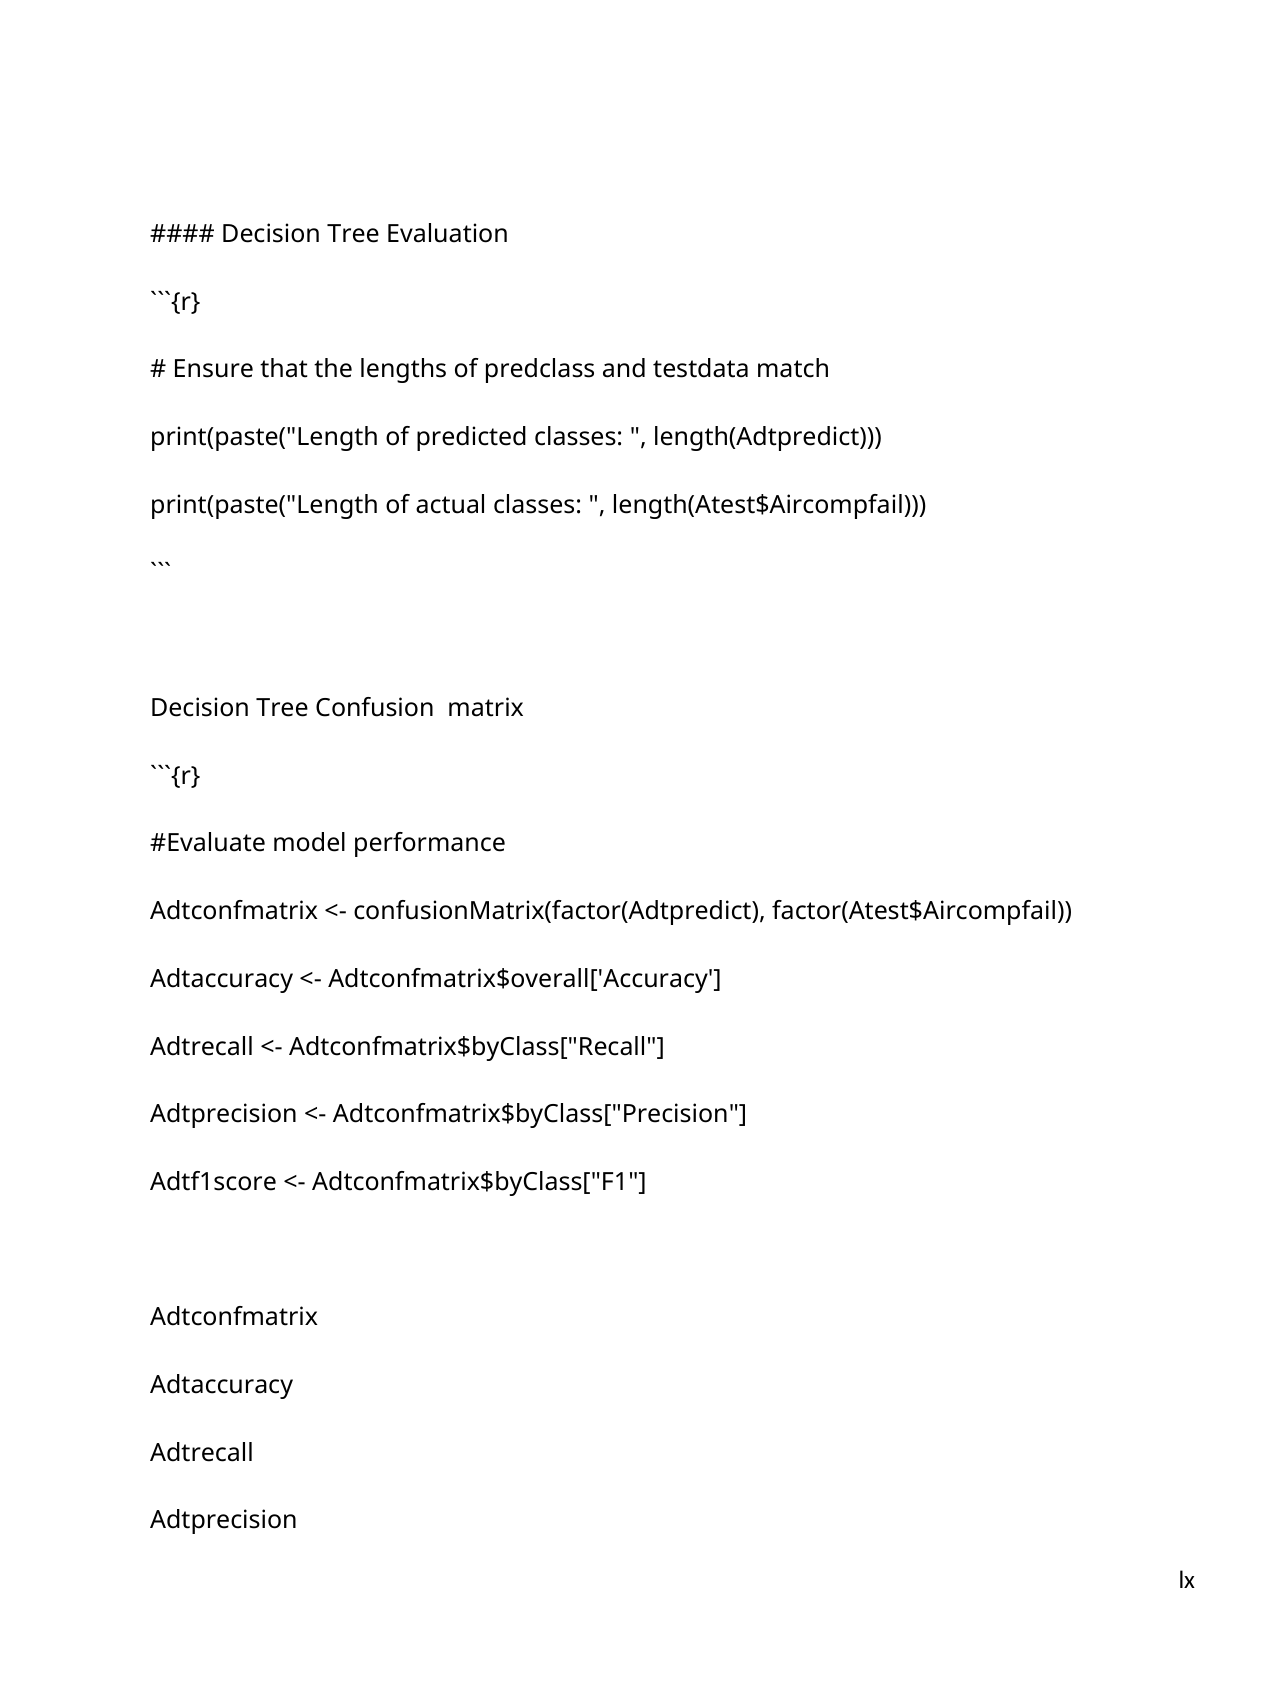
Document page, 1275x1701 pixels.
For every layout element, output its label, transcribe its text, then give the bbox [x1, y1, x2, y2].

text print(paste("Length of actual classes: ", length(Atest$Aircompfail))) [150, 486, 1195, 521]
text #### Decision Tree Evaluation [150, 216, 1195, 250]
text Adtconfmatrix <- confusionMatrix(factor(Adtpredict), factor(Atest$Aircompfail)) [150, 893, 1195, 927]
text ``` [150, 554, 1195, 588]
text Adtconfmatrix [150, 1299, 1195, 1333]
text Decision Tree Confusion matrix [150, 689, 1195, 724]
text Adtaccuracy <- Adtconfmatrix$overall['Accuracy'] [150, 960, 1195, 994]
text ```{r} [150, 283, 1195, 317]
text Adtf1score <- Adtconfmatrix$byClass["F1"] [150, 1163, 1195, 1198]
text Adtrecall [150, 1434, 1195, 1468]
text Adtaccuracy [150, 1367, 1195, 1401]
text Adtprecision [150, 1502, 1195, 1536]
text Adtrecall <- Adtconfmatrix$byClass["Recall"] [150, 1028, 1195, 1062]
text ```{r} [150, 757, 1195, 791]
text Adtprecision <- Adtconfmatrix$byClass["Precision"] [150, 1096, 1195, 1130]
text #Evaluate model performance [150, 825, 1195, 859]
text print(paste("Length of predicted classes: ", length(Adtpredict))) [150, 419, 1195, 453]
text # Ensure that the lengths of predclass and testdata match [150, 351, 1195, 385]
